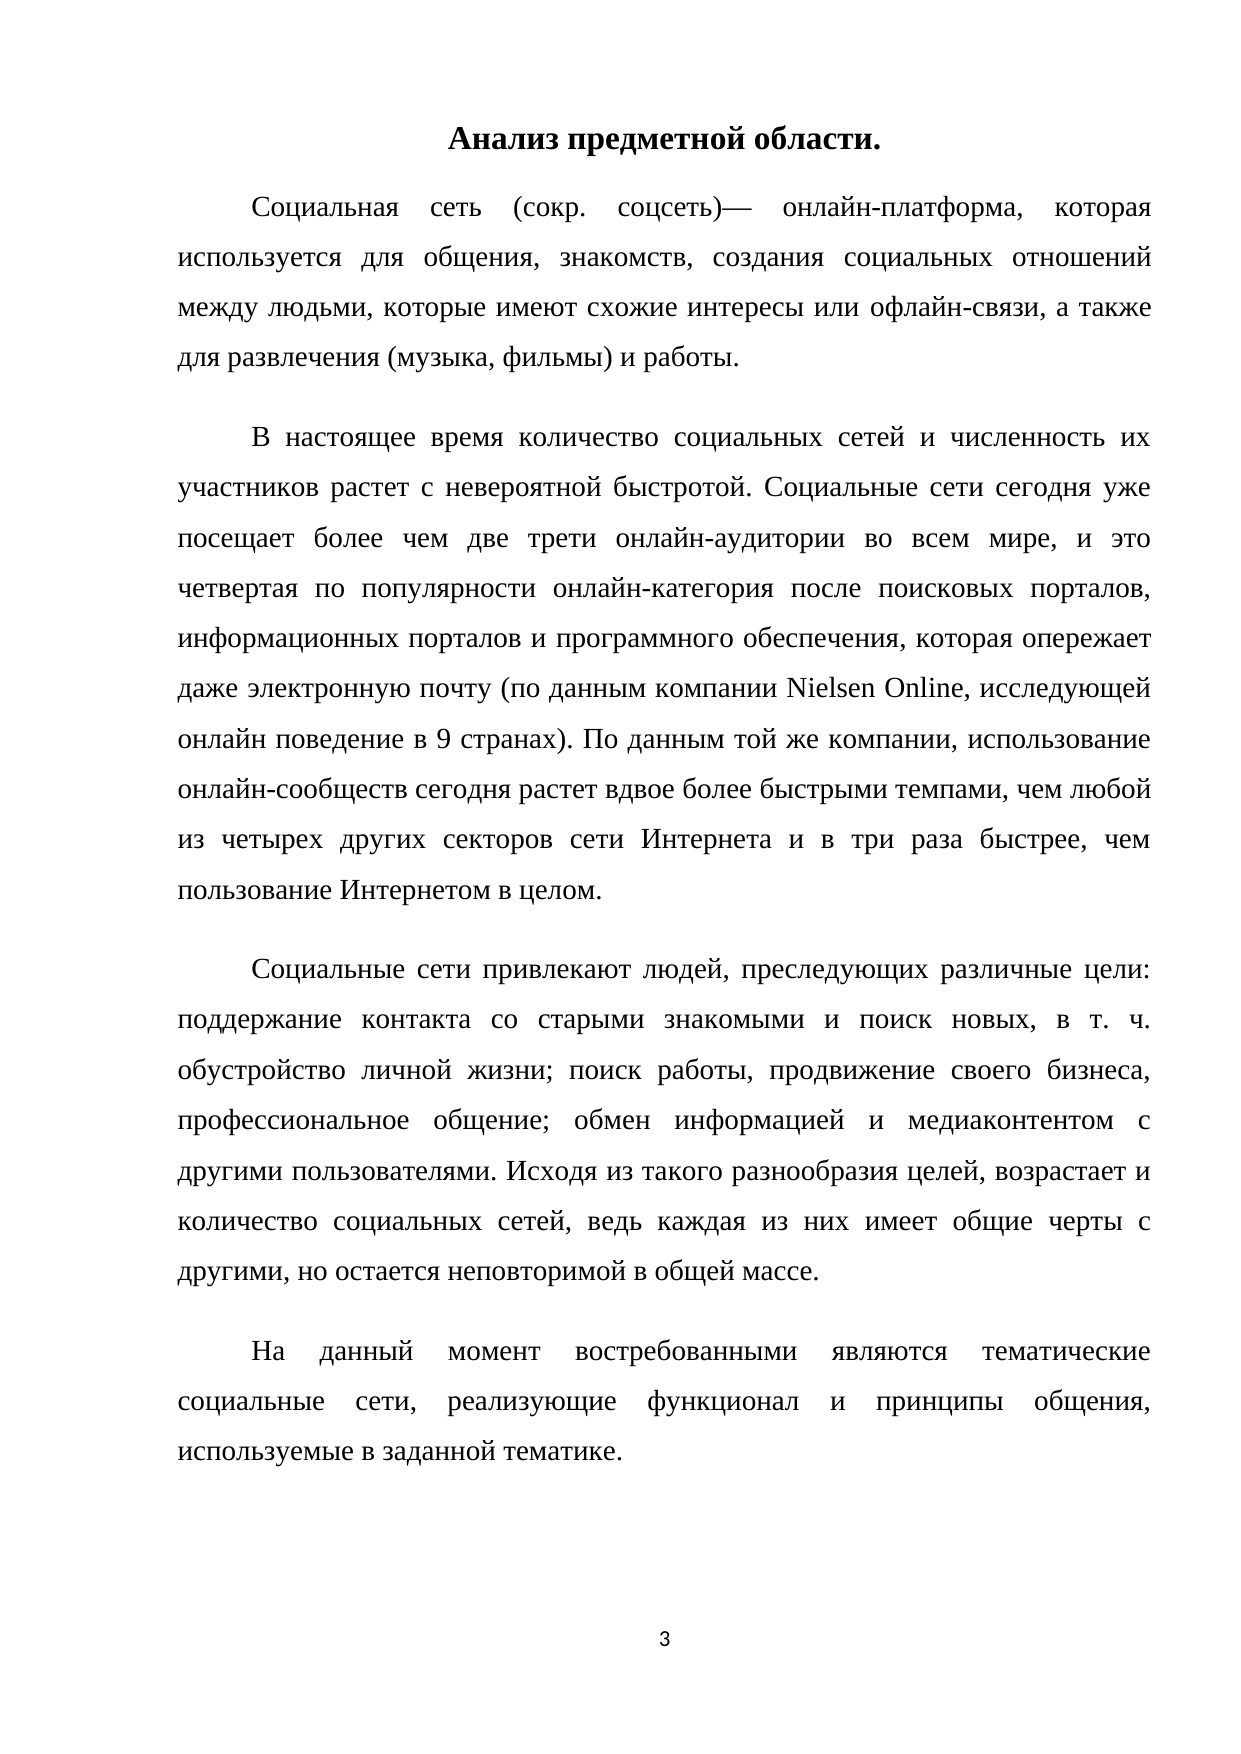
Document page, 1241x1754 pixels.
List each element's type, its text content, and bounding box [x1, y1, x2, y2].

text В настоящее время количество социальных сетей и численность их участников растет с невероятной быстротой. Социальные сети сегодня уже посещает более чем две трети онлайн-аудитории во всем мире, и это четвертая по популярности онлайн-категория после поисковых порталов, информационных порталов и программного обеспечения, которая опережает даже электронную почту (по данным компании Nielsen Online, исследующей онлайн поведение в 9 странах). По данным той же компании, использование онлайн-сообществ сегодня растет вдвое более быстрыми темпами, чем любой из четырех других секторов сети Интернета и в три раза быстрее, чем пользование Интернетом в целом. [177, 419, 1152, 905]
text На данный момент востребованными являются тематические социальные сети, реализующие функционал и принципы общения, используемые в заданной тематике. [177, 1333, 1152, 1467]
text Социальные сети привлекают людей, преследующих различные цели: поддержание контакта со старыми знакомыми и поиск новых, в т. ч. обустройство личной жизни; поиск работы, продвижение своего бизнеса, профессиональное общение; обмен информацией и медиаконтентом с другими пользователями. Исходя из такого разнообразия целей, возрастает и количество социальных сетей, ведь каждая из них имеет общие черты с другими, но остается неповторимой в общей массе. [177, 951, 1152, 1287]
text Социальная сеть (сокр. соцсеть)— онлайн-платформа, которая используется для общения, знакомств, создания социальных отношений между людьми, которые имеют схожие интересы или офлайн-связи, а также для развлечения (музыка, фильмы) и работы. [177, 189, 1152, 373]
subtitle Анализ предметной области. [177, 118, 1152, 156]
